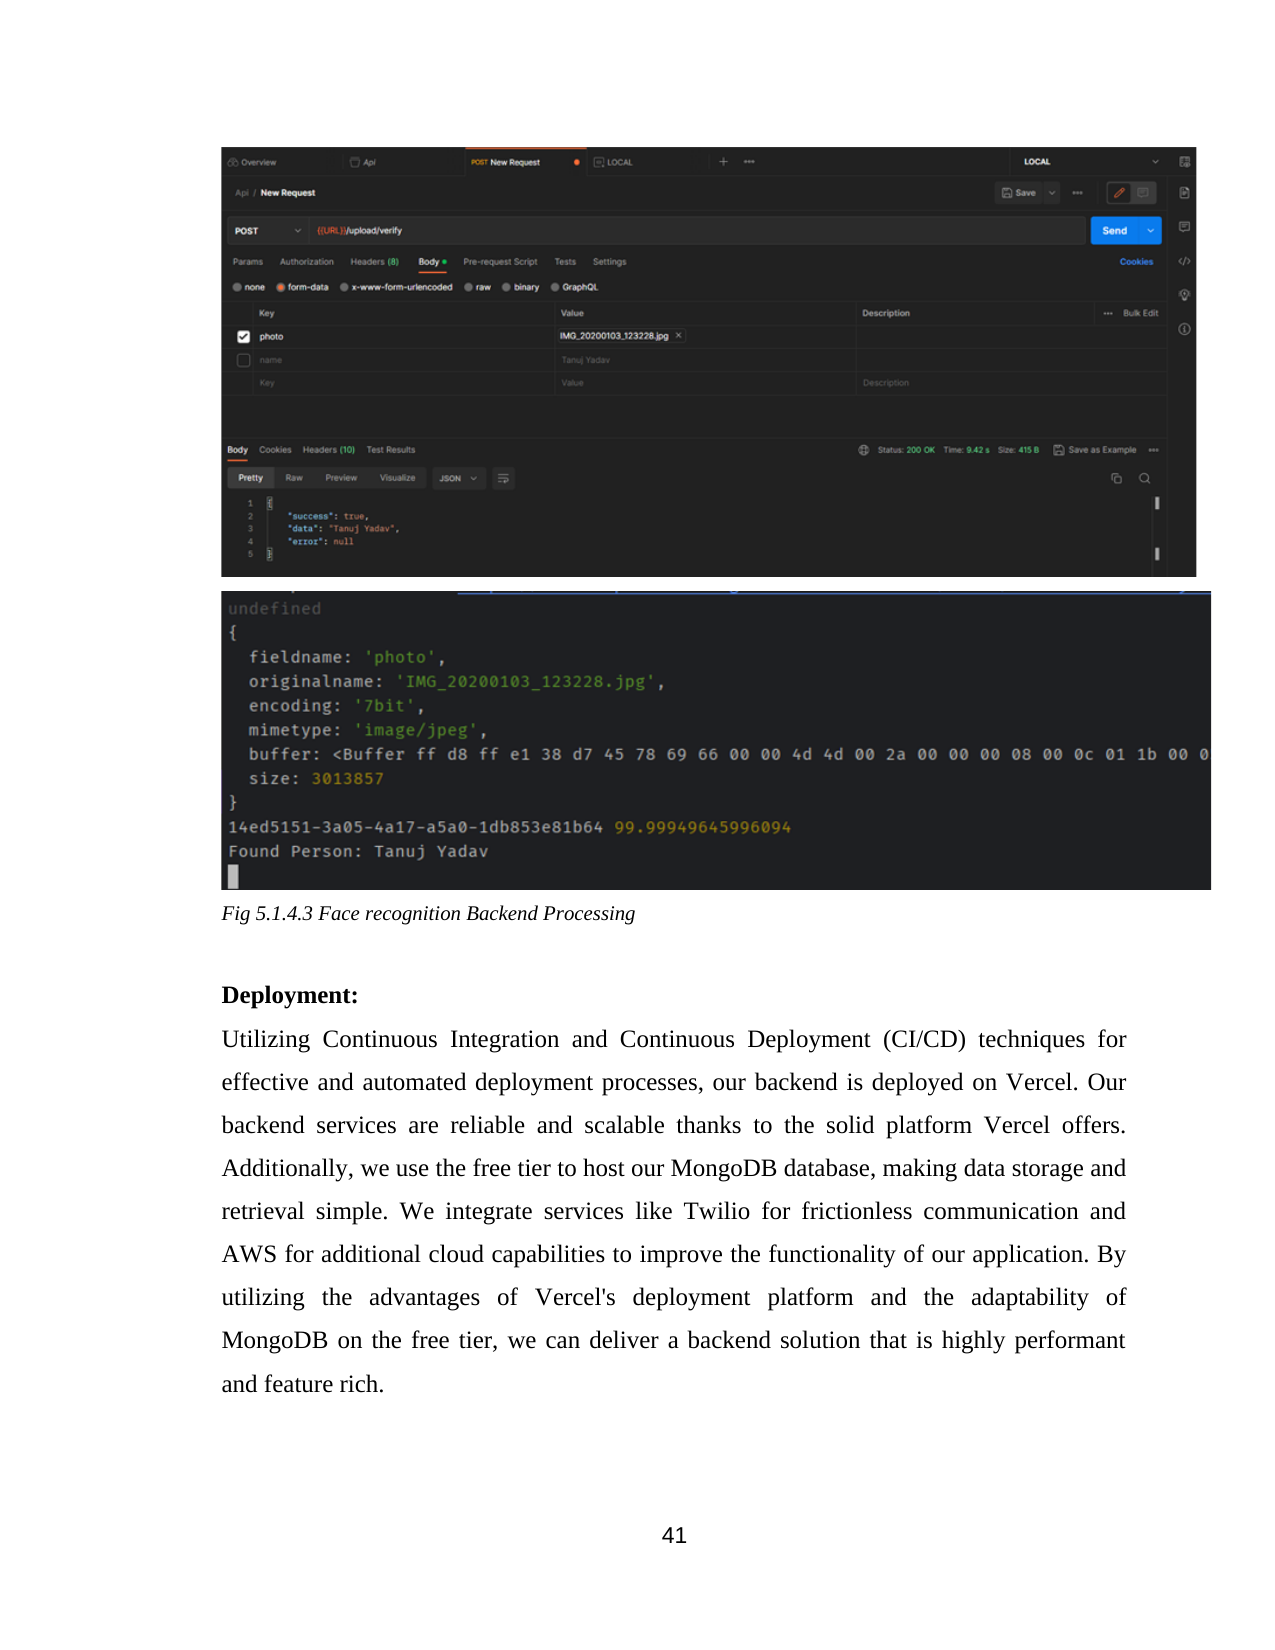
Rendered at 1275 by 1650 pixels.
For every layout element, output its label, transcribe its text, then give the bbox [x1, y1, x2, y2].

text Fig 5.1.4.3 Face recognition Backend Processing [221, 890, 1127, 925]
picture [221, 591, 1212, 890]
picture [221, 147, 1197, 577]
text Deployment: [221, 981, 1127, 1009]
text Utilizing Continuous Integration and Continuous Deployment (CI/CD) techniques for effective and automated deployment processes, our backend is deployed on Vercel. Our backend services are reliable and scalable thanks to the solid platform Vercel offers. Additionally, we use the free tier to host our MongoDB database, making data storage and retrieval simple. We integrate services like Twilio for frictionless communication and AWS for additional cloud capabilities to improve the functionality of our application. By utilizing the advantages of Vercel's deployment platform and the adaptability of MongoDB on the free tier, we can deliver a backend solution that is highly performant and feature rich. [221, 1024, 1127, 1397]
